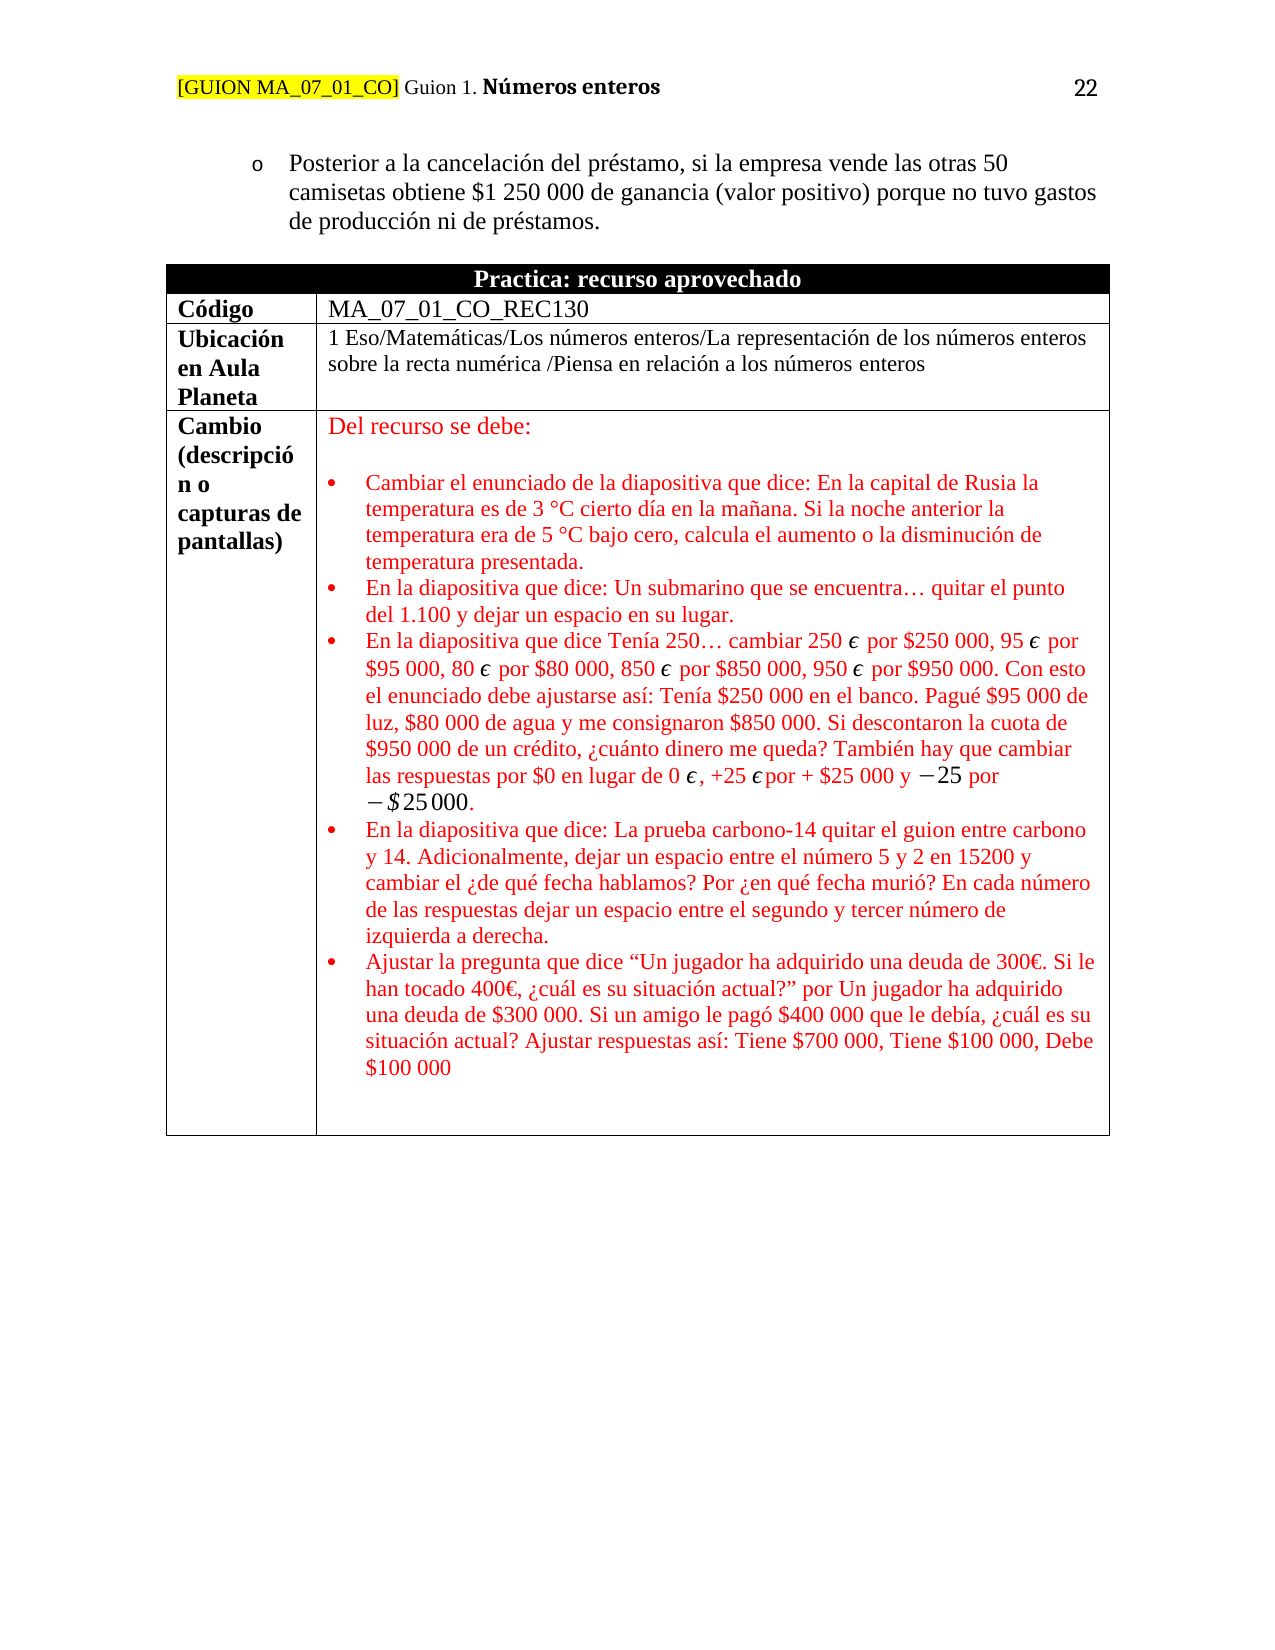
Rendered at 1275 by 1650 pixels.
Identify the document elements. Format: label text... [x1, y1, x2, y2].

table_cell MA_07_01_CO_REC130 [317, 294, 1109, 323]
list Posterior a la cancelación del préstamo, si la empresa vende las otras 50 camisetas obtiene $1 250 000 de ganancia (valor positivo) porque no tuvo gastos de producción ni de préstamos. [251, 148, 1098, 235]
table_cell Del recurso se debe: Cambiar el enunciado de la diapositiva que dice: En la capital de Rusia la temperatura es de 3 °C cierto día en la mañana. Si la noche anterior la temperatura era de 5 °C bajo cero, calcula el aumento o la disminución de temperatura presentada. En la diapositiva que dice: Un submarino que se encuentra… quitar el punto del 1.100 y dejar un espacio en su lugar. En la diapositiva que dice Tenía 250… cambiar 250 por $250 000, 95 por $95 000, 80 por $80 000, 850 por $850 000, 950 por $950 000. Con esto el enunciado debe ajustarse así: Tenía $250 000 en el banco. Pagué $95 000 de luz, $80 000 de agua y me consignaron $850 000. Si descontaron la cuota de $950 000 de un crédito, ¿cuánto dinero me queda? También hay que cambiar las respuestas por $0 en lugar de 0 , +25 por + $25 000 y por . En la diapositiva que dice: La prueba carbono-14 quitar el guion entre carbono y 14. Adicionalmente, dejar un espacio entre el número 5 y 2 en 15200 y cambiar el ¿de qué fecha hablamos? Por ¿en qué fecha murió? En cada número de las respuestas dejar un espacio entre el segundo y tercer número de izquierda a derecha. Ajustar la pregunta que dice “Un jugador ha adquirido una deuda de 300€. Si le han tocado 400€, ¿cuál es su situación actual?” por Un jugador ha adquirido una deuda de $300 000. Si un amigo le pagó $400 000 que le debía, ¿cuál es su situación actual? Ajustar respuestas así: Tiene $700 000, Tiene $100 000, Debe $100 000 Número de la imagen en shutterstock: 140280583 Cambiar esta imagen por la de la siguiente diapositiva. [317, 411, 1109, 1135]
table_header Practica: recurso aprovechado [167, 265, 1109, 293]
table_cell Código [167, 294, 316, 323]
table_cell Cambio (descripción o capturas de pantallas) [167, 411, 316, 1135]
table_cell Ubicación en Aula Planeta [167, 324, 316, 410]
table_cell 1 Eso/Matemáticas/Los números enteros/La representación de los números enteros sobre la recta numérica /Piensa en relación a los números enteros [317, 324, 1109, 410]
